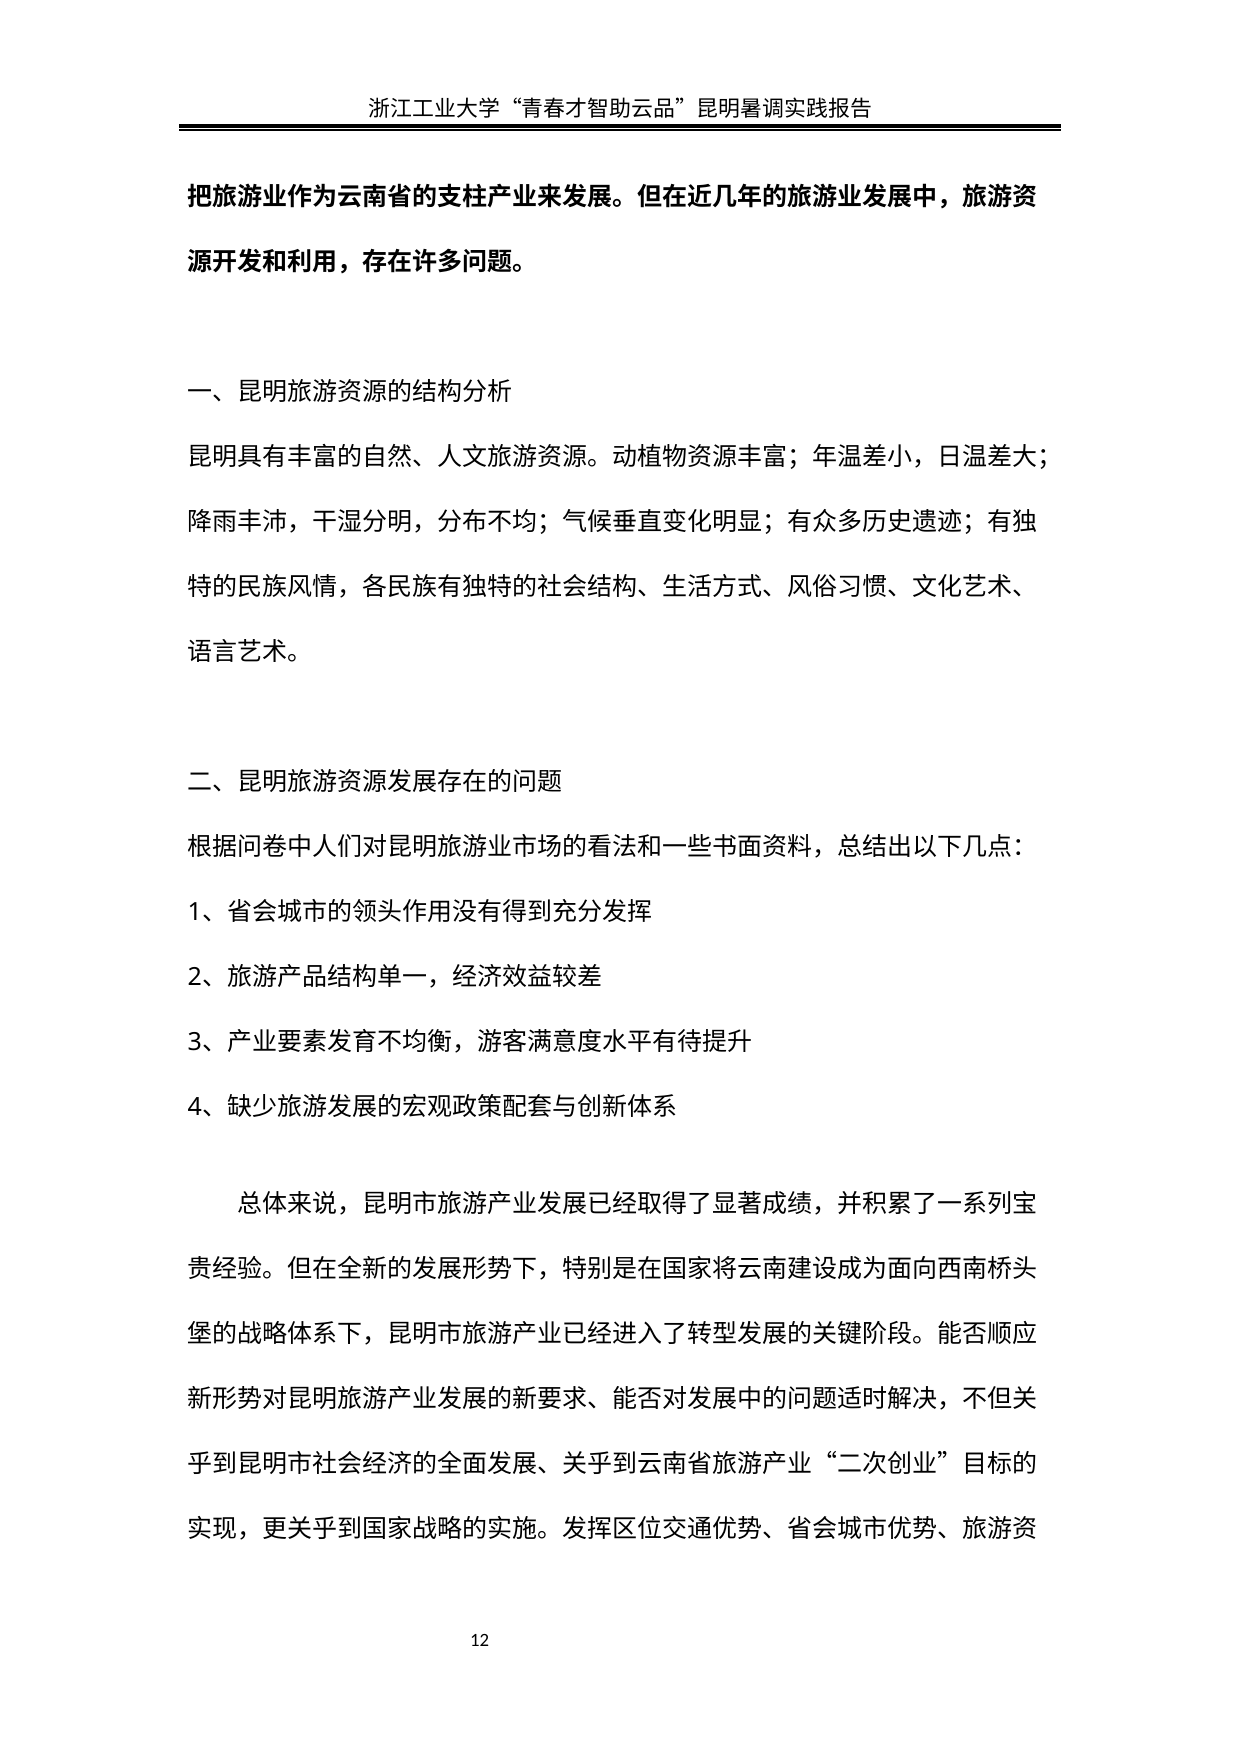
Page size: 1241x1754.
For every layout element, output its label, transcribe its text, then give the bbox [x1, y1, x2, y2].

text 二、昆明旅游资源发展存在的问题 根据问卷中人们对昆明旅游业市场的看法和一些书面资料，总结出以下几点： 1、省会城市的领头作用没有得到充分发挥 2、旅游产品结构单一，经济效益较差 3、产业要素发育不均衡，游客满意度水平有待提升 4、缺少旅游发展的宏观政策配套与创新体系 [187, 682, 1053, 1169]
text 一、昆明旅游资源的结构分析 昆明具有丰富的自然、人文旅游资源。动植物资源丰富；年温差小，日温差大；降雨丰沛，干湿分明，分布不均；气候垂直变化明显；有众多历史遗迹；有独特的民族风情，各民族有独特的社会结构、生活方式、风俗习惯、文化艺术、语言艺术。 [187, 292, 1053, 682]
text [187, 162, 1053, 292]
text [187, 1169, 1053, 1559]
